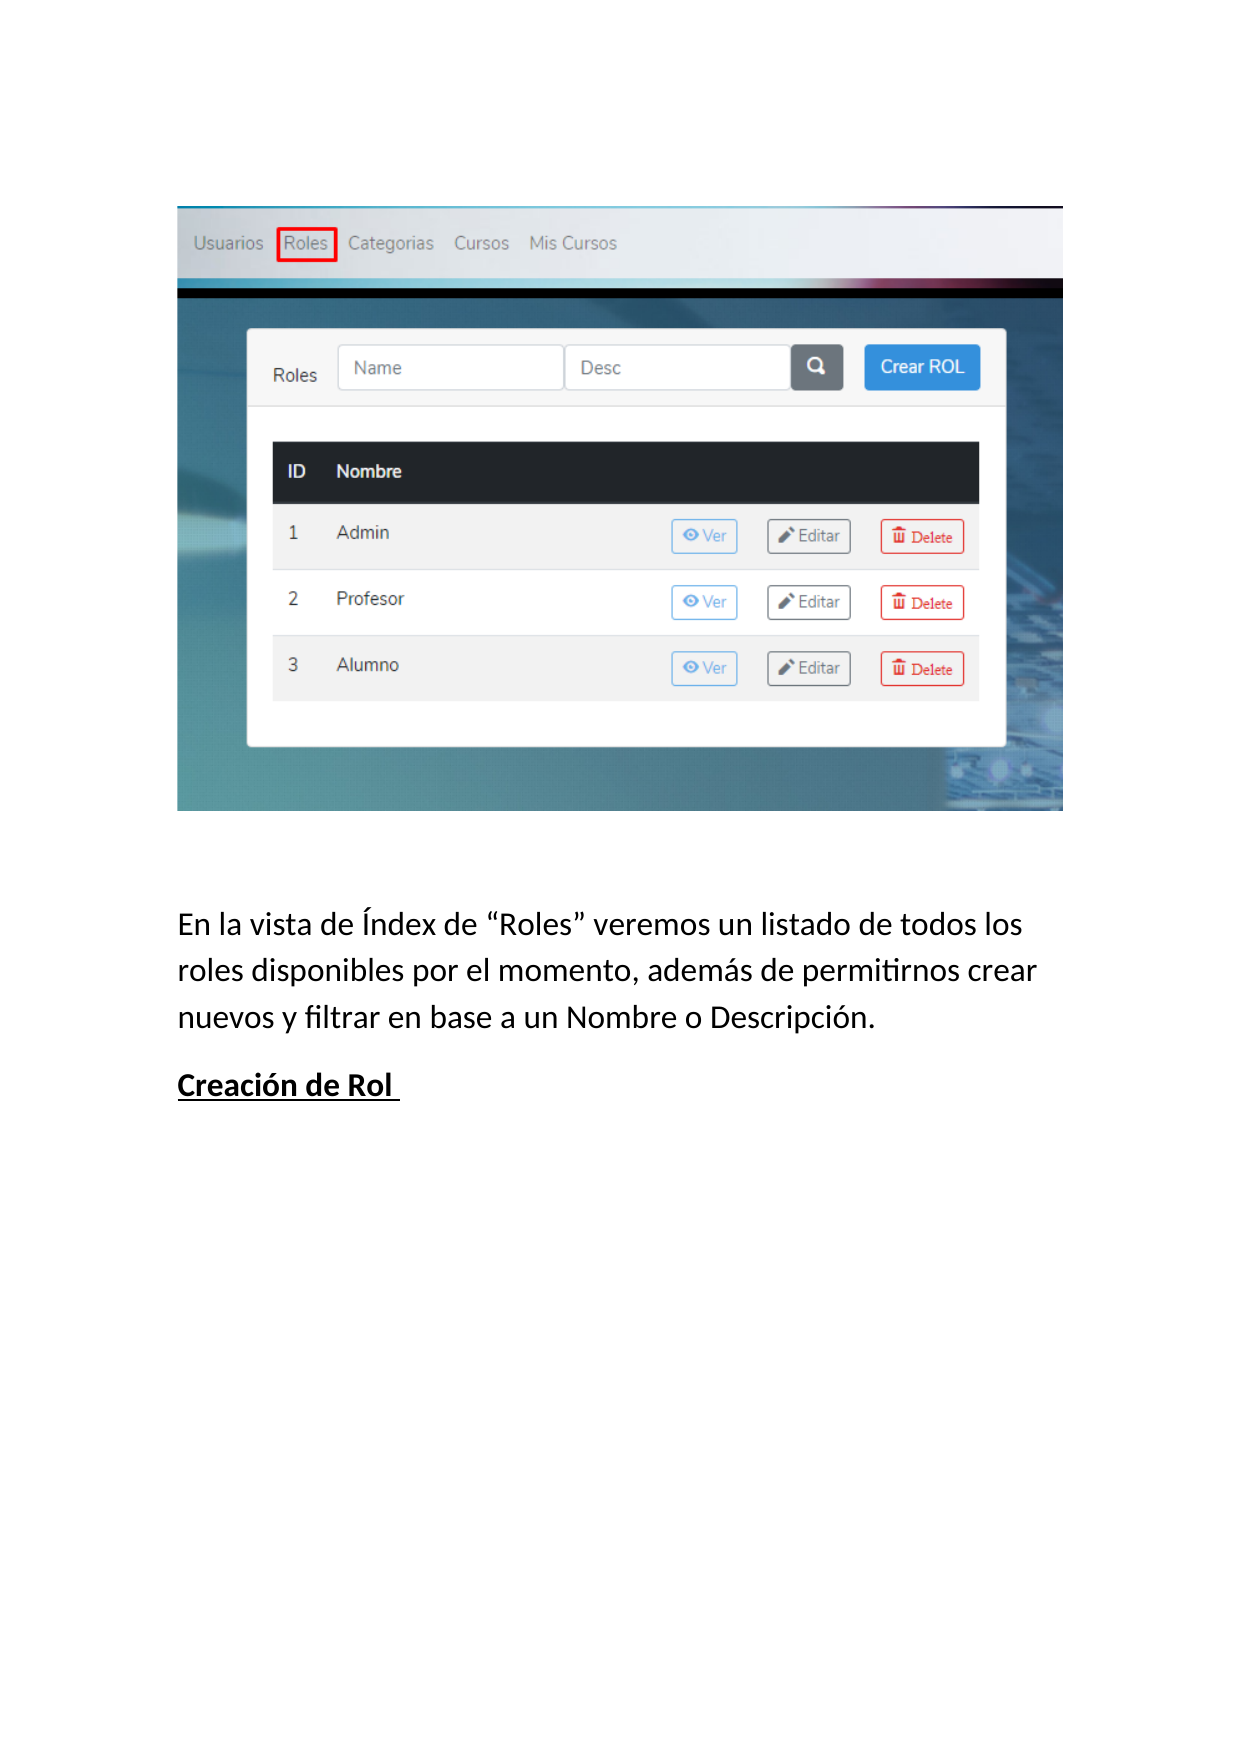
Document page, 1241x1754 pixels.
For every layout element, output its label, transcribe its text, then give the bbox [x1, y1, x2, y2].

picture [177, 206, 1063, 811]
text En la vista de Índex de “Roles” veremos un listado de todos los roles disponibles por el momento, además de permitirnos crear nuevos y filtrar en base a un Nombre o Descripción. [177, 903, 1063, 1037]
text Creación de Rol [177, 1064, 1063, 1104]
